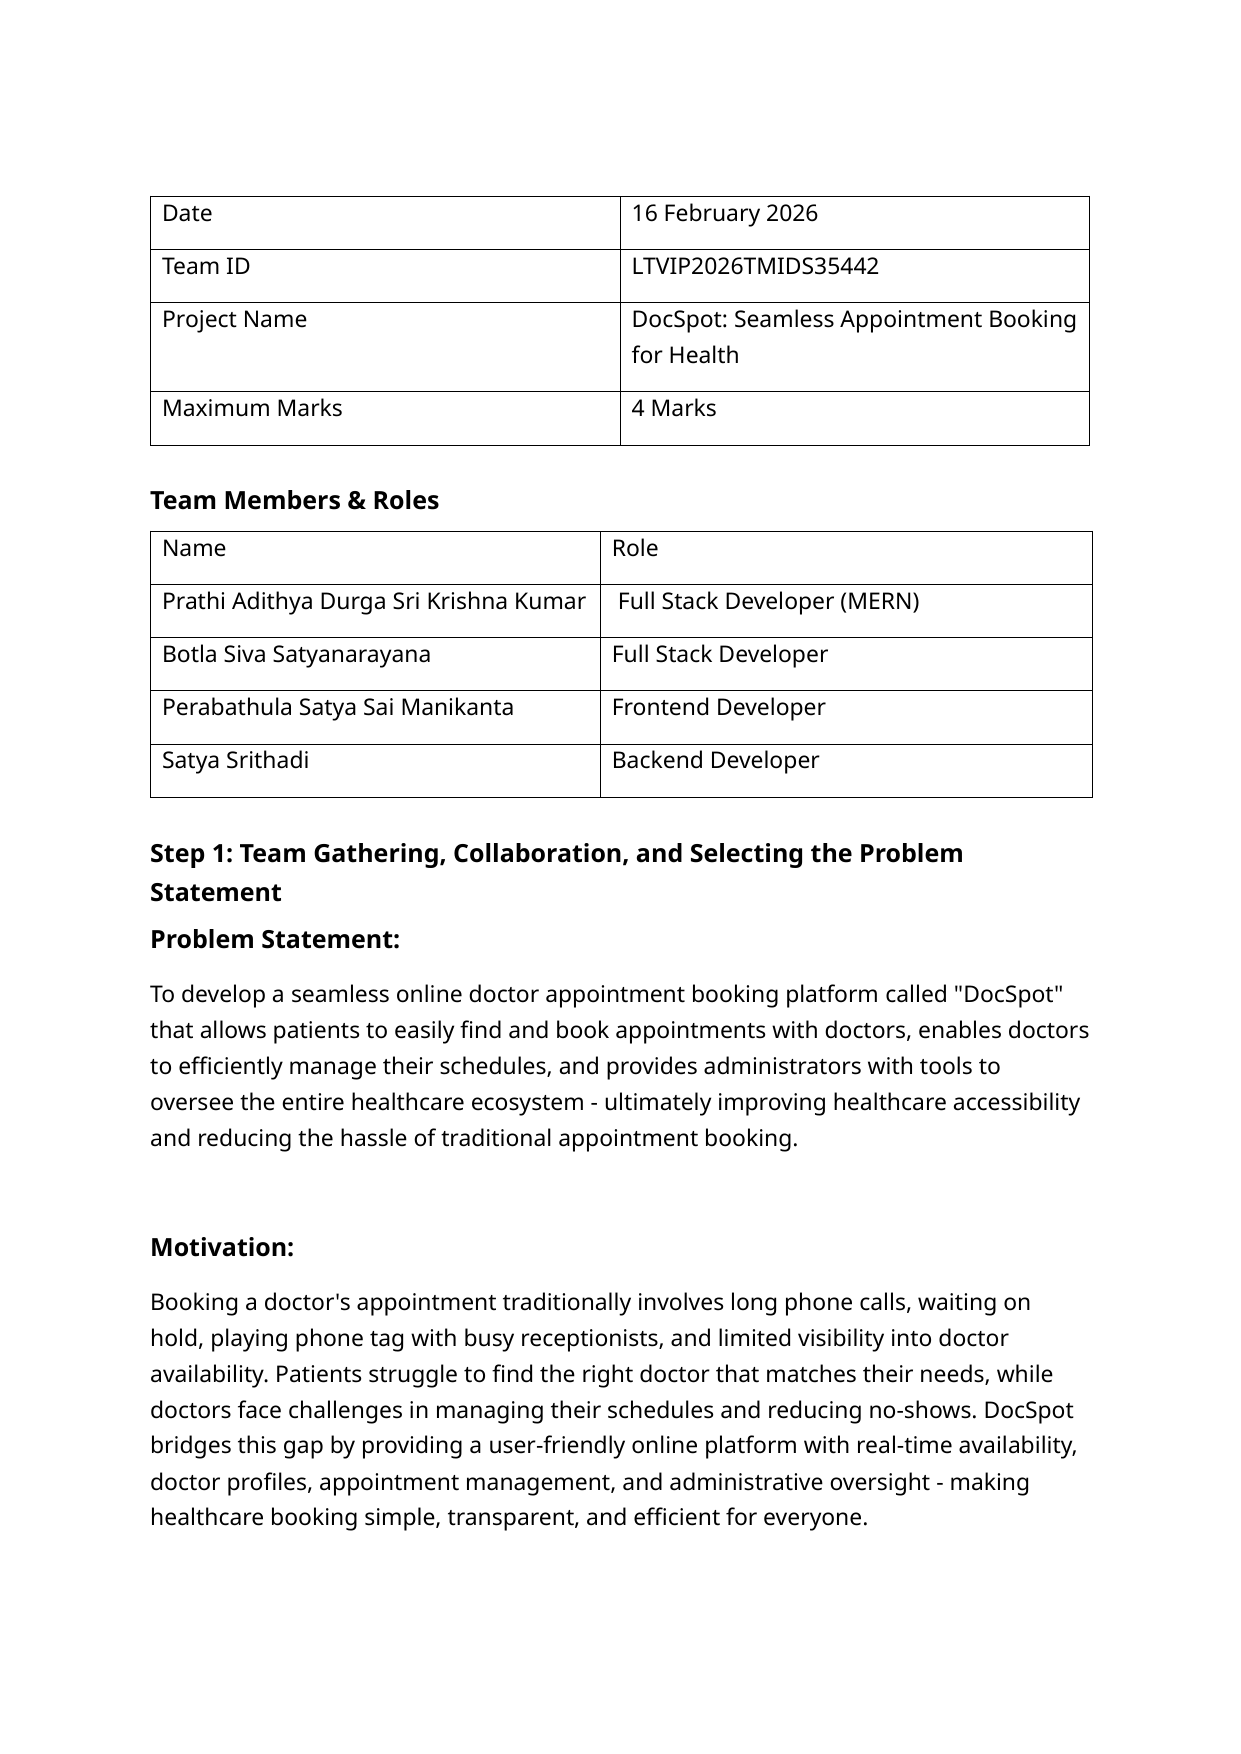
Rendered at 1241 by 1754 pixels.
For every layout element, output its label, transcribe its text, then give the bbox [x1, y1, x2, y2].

table_cell DocSpot: Seamless Appointment Booking for Health [621, 303, 1089, 391]
subtitle Step 1: Team Gathering, Collaboration, and Selecting the Problem Statement [150, 835, 1090, 908]
text To develop a seamless online doctor appointment booking platform called "DocSpot" that allows patients to easily find and book appointments with doctors, enables doctors to efficiently manage their schedules, and provides administrators with tools to oversee the entire healthcare ecosystem - ultimately improving healthcare accessibility and reducing the hassle of traditional appointment booking. [150, 978, 1090, 1153]
text Booking a doctor's appointment traditionally involves long phone calls, waiting on hold, playing phone tag with busy receptionists, and limited visibility into doctor availability. Patients struggle to find the right doctor that matches their needs, while doctors face challenges in managing their schedules and reducing no-shows. DocSpot bridges this gap by providing a user-friendly online platform with real-time availability, doctor profiles, appointment management, and administrative oversight - making healthcare booking simple, transparent, and efficient for everyone. [150, 1286, 1090, 1533]
text Problem Statement: [150, 922, 1090, 956]
table_cell Maximum Marks [151, 392, 620, 444]
table_cell Prathi Adithya Durga Sri Krishna Kumar [151, 585, 600, 637]
table_cell LTVIP2026TMIDS35442 [621, 250, 1089, 302]
table_cell Backend Developer [601, 745, 1092, 797]
table_header Date [151, 197, 620, 249]
subtitle Team Members & Roles [150, 483, 1090, 517]
table_header 16 February 2026 [621, 197, 1089, 249]
table_cell Satya Srithadi [151, 745, 600, 797]
text Motivation: [150, 1230, 1090, 1264]
table_cell 4 Marks [621, 392, 1089, 444]
table_cell Perabathula Satya Sai Manikanta [151, 691, 600, 743]
table_cell Frontend Developer [601, 691, 1092, 743]
table_cell Full Stack Developer (MERN) [601, 585, 1092, 637]
table_cell Team ID [151, 250, 620, 302]
table_cell Project Name [151, 303, 620, 391]
table_cell Botla Siva Satyanarayana [151, 638, 600, 690]
table_header Role [601, 532, 1092, 584]
table_cell Full Stack Developer [601, 638, 1092, 690]
table_header Name [151, 532, 600, 584]
